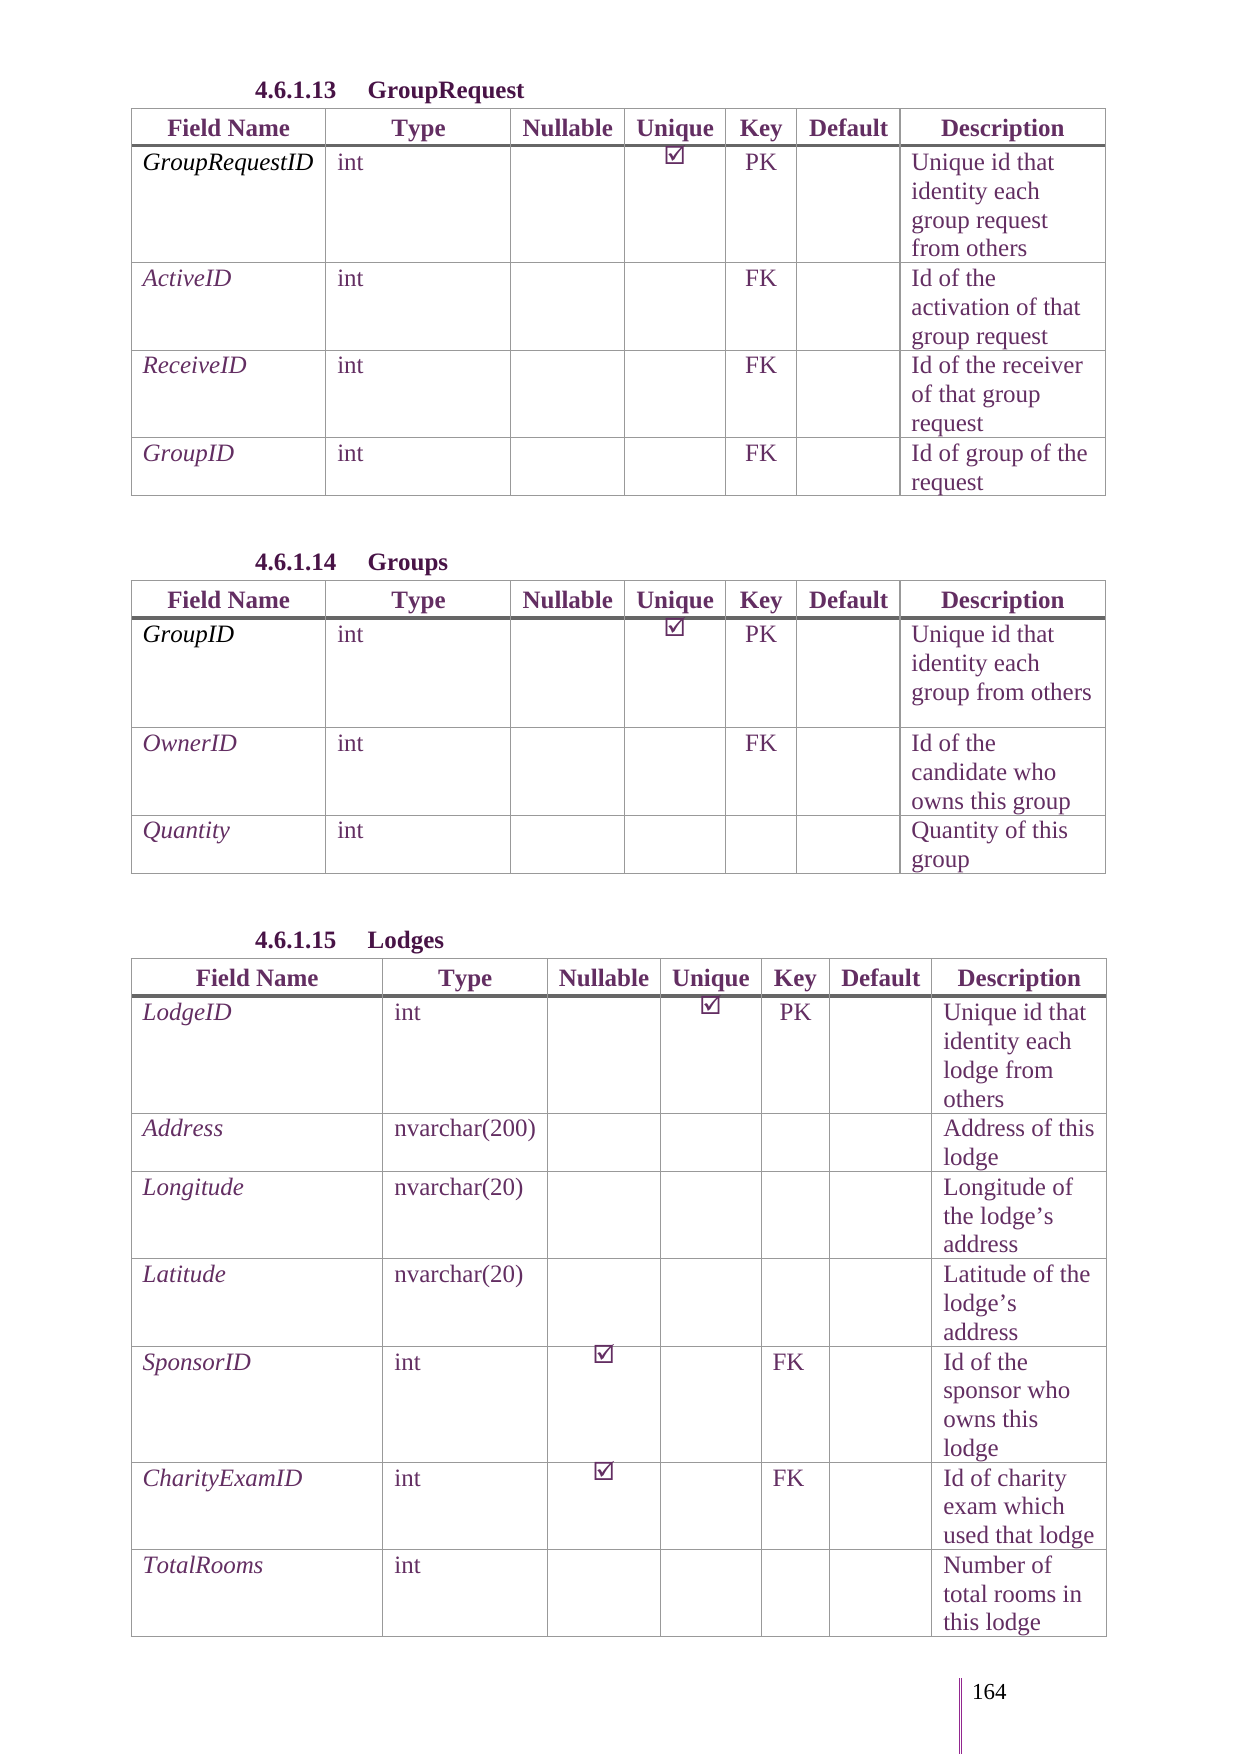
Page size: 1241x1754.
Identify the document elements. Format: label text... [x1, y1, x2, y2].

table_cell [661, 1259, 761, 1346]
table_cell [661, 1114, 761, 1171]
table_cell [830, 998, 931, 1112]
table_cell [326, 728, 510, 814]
subtitle Groups [255, 547, 1165, 576]
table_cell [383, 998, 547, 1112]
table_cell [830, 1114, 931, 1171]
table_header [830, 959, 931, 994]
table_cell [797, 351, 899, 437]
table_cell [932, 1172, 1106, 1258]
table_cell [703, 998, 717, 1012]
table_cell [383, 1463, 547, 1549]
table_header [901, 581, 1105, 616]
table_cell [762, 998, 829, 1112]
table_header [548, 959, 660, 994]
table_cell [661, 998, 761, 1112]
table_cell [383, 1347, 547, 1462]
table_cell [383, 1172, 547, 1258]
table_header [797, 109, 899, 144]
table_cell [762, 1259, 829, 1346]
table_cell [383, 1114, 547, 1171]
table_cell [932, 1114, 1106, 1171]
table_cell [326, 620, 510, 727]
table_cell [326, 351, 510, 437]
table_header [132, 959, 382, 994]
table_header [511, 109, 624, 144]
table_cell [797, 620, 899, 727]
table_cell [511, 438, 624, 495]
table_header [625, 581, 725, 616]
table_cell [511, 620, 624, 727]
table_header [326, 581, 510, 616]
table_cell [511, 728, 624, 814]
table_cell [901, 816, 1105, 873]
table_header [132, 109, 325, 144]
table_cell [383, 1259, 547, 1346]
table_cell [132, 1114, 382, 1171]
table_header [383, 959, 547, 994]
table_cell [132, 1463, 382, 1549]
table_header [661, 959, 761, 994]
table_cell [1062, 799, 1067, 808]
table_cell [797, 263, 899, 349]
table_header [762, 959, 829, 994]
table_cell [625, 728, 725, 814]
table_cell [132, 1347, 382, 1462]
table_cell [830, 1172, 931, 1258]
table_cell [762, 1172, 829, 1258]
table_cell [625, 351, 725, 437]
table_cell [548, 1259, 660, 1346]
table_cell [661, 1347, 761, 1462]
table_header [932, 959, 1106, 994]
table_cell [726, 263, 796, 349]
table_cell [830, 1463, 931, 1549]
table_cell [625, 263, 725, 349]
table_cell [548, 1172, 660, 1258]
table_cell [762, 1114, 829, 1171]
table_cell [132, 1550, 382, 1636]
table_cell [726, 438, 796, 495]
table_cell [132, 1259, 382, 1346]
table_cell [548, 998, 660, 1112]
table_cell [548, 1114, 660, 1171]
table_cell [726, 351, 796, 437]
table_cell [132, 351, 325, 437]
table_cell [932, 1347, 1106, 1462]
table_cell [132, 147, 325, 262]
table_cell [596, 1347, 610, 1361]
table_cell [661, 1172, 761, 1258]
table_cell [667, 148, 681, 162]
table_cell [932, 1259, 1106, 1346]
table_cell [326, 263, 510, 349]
subtitle GroupRequest [255, 75, 1165, 104]
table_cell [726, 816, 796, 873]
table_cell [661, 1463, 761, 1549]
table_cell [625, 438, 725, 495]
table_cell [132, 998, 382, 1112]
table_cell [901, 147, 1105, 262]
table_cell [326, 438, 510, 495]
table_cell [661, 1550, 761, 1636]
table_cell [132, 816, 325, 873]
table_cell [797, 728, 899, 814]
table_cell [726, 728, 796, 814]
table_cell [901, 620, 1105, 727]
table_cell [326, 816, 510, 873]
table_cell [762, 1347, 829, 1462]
subtitle Lodges [255, 925, 1165, 954]
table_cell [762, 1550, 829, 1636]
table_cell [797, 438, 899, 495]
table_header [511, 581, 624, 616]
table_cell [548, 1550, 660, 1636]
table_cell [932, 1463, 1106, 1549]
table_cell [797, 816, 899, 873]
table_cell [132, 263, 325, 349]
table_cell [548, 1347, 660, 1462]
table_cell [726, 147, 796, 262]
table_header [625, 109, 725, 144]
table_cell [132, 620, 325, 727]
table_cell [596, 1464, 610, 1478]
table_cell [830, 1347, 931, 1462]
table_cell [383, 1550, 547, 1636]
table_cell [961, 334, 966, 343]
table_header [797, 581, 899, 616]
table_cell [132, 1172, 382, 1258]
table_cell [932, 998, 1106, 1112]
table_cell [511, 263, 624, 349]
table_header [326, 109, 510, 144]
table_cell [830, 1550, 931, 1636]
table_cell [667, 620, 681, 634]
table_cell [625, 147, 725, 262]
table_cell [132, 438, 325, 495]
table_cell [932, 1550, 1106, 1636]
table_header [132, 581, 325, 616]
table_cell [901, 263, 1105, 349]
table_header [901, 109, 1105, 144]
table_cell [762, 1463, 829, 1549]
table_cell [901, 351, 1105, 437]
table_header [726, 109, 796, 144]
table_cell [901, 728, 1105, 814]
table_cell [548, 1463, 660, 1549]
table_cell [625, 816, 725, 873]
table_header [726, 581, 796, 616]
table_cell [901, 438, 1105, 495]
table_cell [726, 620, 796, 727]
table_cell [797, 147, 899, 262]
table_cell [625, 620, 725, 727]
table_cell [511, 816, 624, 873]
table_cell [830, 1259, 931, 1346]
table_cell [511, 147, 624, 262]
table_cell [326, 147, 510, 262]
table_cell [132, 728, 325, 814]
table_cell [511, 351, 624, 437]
